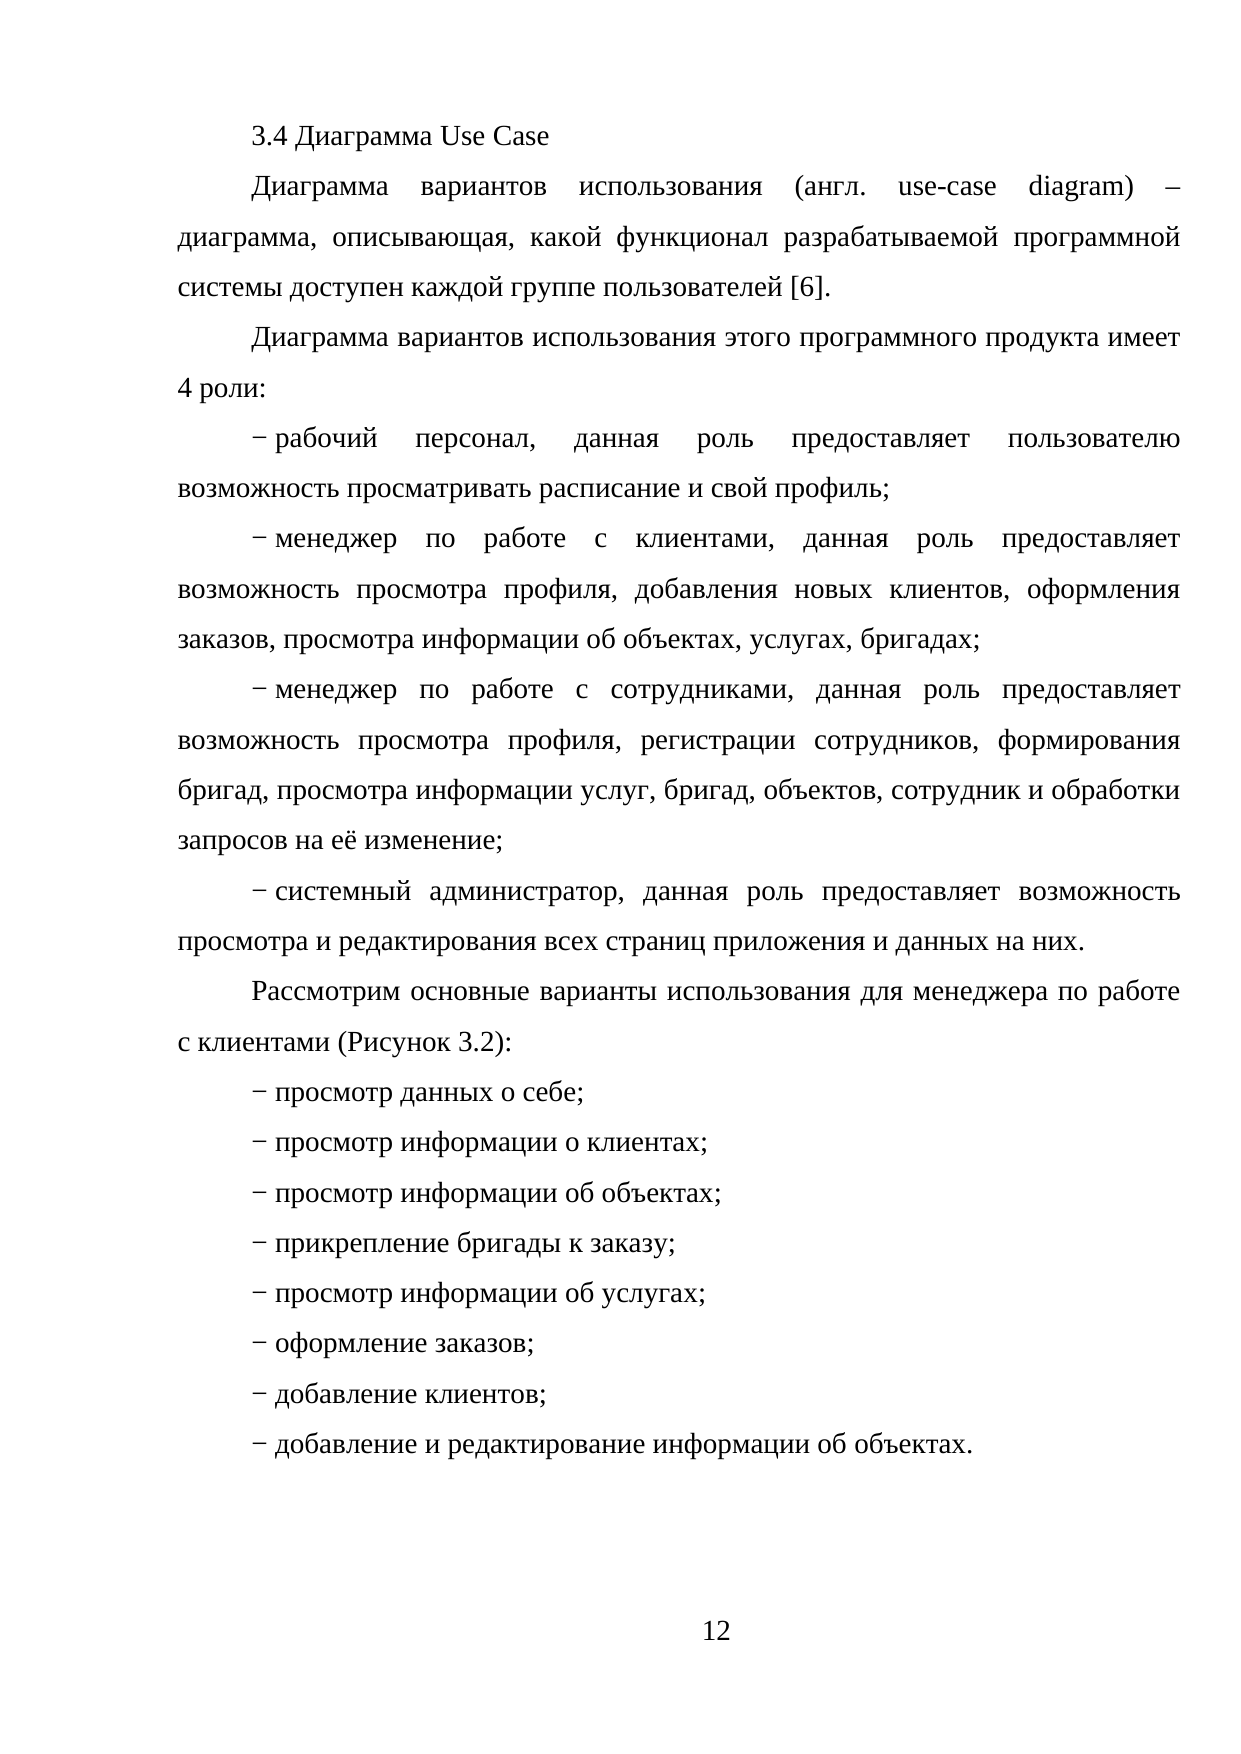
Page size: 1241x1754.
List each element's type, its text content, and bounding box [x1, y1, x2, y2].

list просмотр информации об услугах; [177, 1275, 1181, 1309]
list рабочий персонал, данная роль предоставляет пользователю возможность просматривать расписание и свой профиль; [177, 420, 1181, 504]
list просмотр информации об объектах; [177, 1175, 1181, 1208]
list оформление заказов; [177, 1326, 1181, 1359]
list просмотр данных о себе; [177, 1074, 1181, 1108]
subtitle 3.4 Диаграмма Use Case [177, 118, 1181, 152]
text Диаграмма вариантов использования (англ. use-case diagram) – диаграмма, описывающая, какой функционал разрабатываемой программной системы доступен каждой группе пользователей [6]. [177, 168, 1181, 303]
list менеджер по работе с сотрудниками, данная роль предоставляет возможность просмотра профиля, регистрации сотрудников, формирования бригад, просмотра информации услуг, бригад, объектов, сотрудник и обработки запросов на её изменение; [177, 672, 1181, 856]
text Диаграмма вариантов использования этого программного продукта имеет 4 роли: [177, 319, 1181, 403]
list добавление и редактирование информации об объектах. [177, 1426, 1181, 1460]
list системный администратор, данная роль предоставляет возможность просмотра и редактирования всех страниц приложения и данных на них. [177, 873, 1181, 957]
list добавление клиентов; [177, 1376, 1181, 1409]
text Рассмотрим основные варианты использования для менеджера по работе с клиентами (Рисунок 3.2): [177, 973, 1181, 1057]
list менеджер по работе с клиентами, данная роль предоставляет возможность просмотра профиля, добавления новых клиентов, оформления заказов, просмотра информации об объектах, услугах, бригадах; [177, 521, 1181, 655]
list прикрепление бригады к заказу; [177, 1225, 1181, 1258]
list просмотр информации о клиентах; [177, 1124, 1181, 1158]
